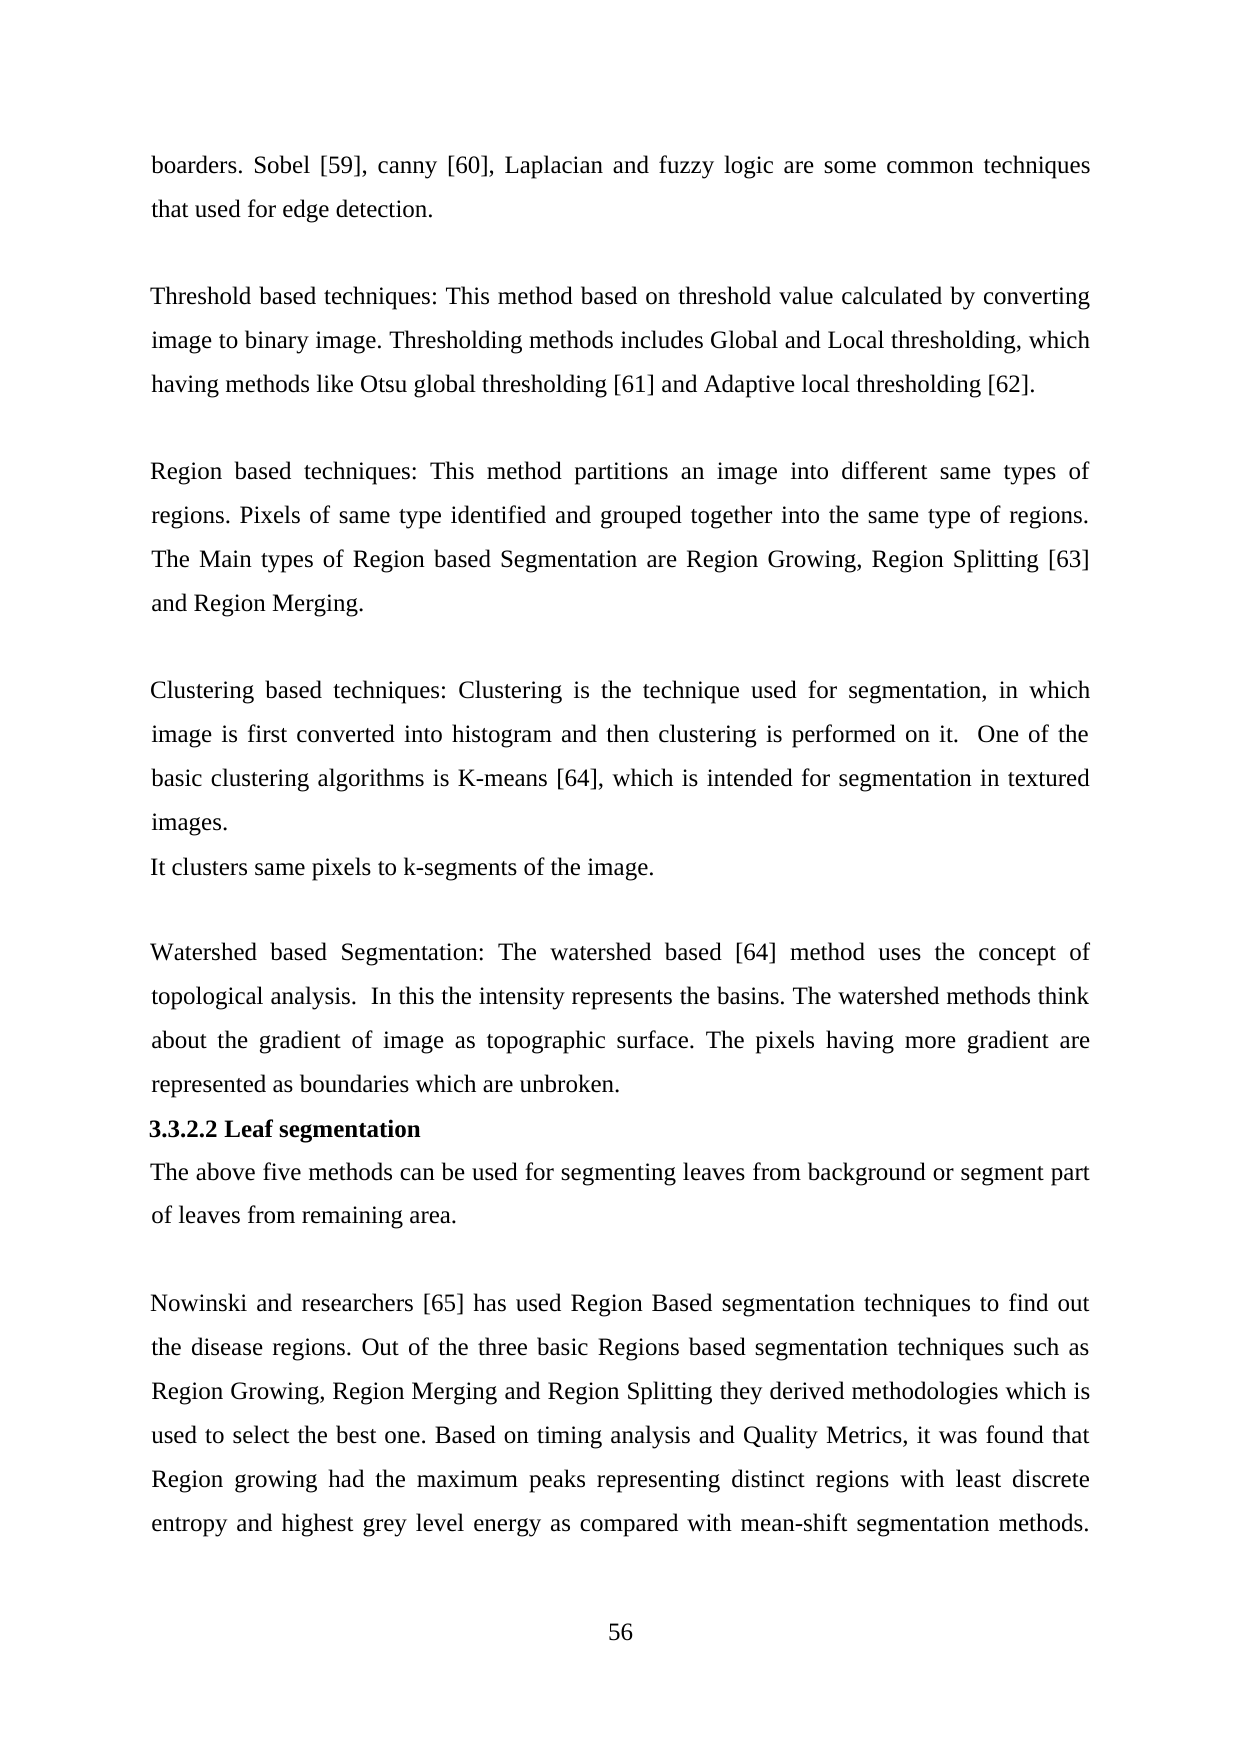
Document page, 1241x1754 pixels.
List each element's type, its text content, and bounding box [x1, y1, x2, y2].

subtitle 3.3.2.2 Leaf segmentation [148, 1114, 1101, 1142]
text Watershed based Segmentation: The watershed based [64] method uses the concept of topological analysis. In this the intensity represents the basins. The watershed methods think about the gradient of image as topographic surface. The pixels having more gradient are represented as boundaries which are unbroken. [150, 937, 1091, 1098]
text Region based techniques: This method partitions an image into different same types of regions. Pixels of same type identified and grouped together into the same type of regions. The Main types of Region based Segmentation are Region Growing, Region Splitting [63] and Region Merging. [150, 456, 1091, 617]
text Clustering based techniques: Clustering is the technique used for segmentation, in which image is first converted into histogram and then clustering is performed on it. One of the basic clustering algorithms is K-means [64], which is intended for segmentation in textured images. [150, 675, 1091, 836]
text The above five methods can be used for segmenting leaves from background or segment part of leaves from remaining area. [150, 1157, 1091, 1229]
text It clusters same pixels to k-segments of the image. [150, 852, 1091, 880]
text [150, 1288, 1091, 1536]
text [150, 150, 1091, 223]
text Threshold based techniques: This method based on threshold value calculated by converting image to binary image. Thresholding methods includes Global and Local thresholding, which having methods like Otsu global thresholding [61] and Adaptive local thresholding [62]. [150, 281, 1091, 398]
